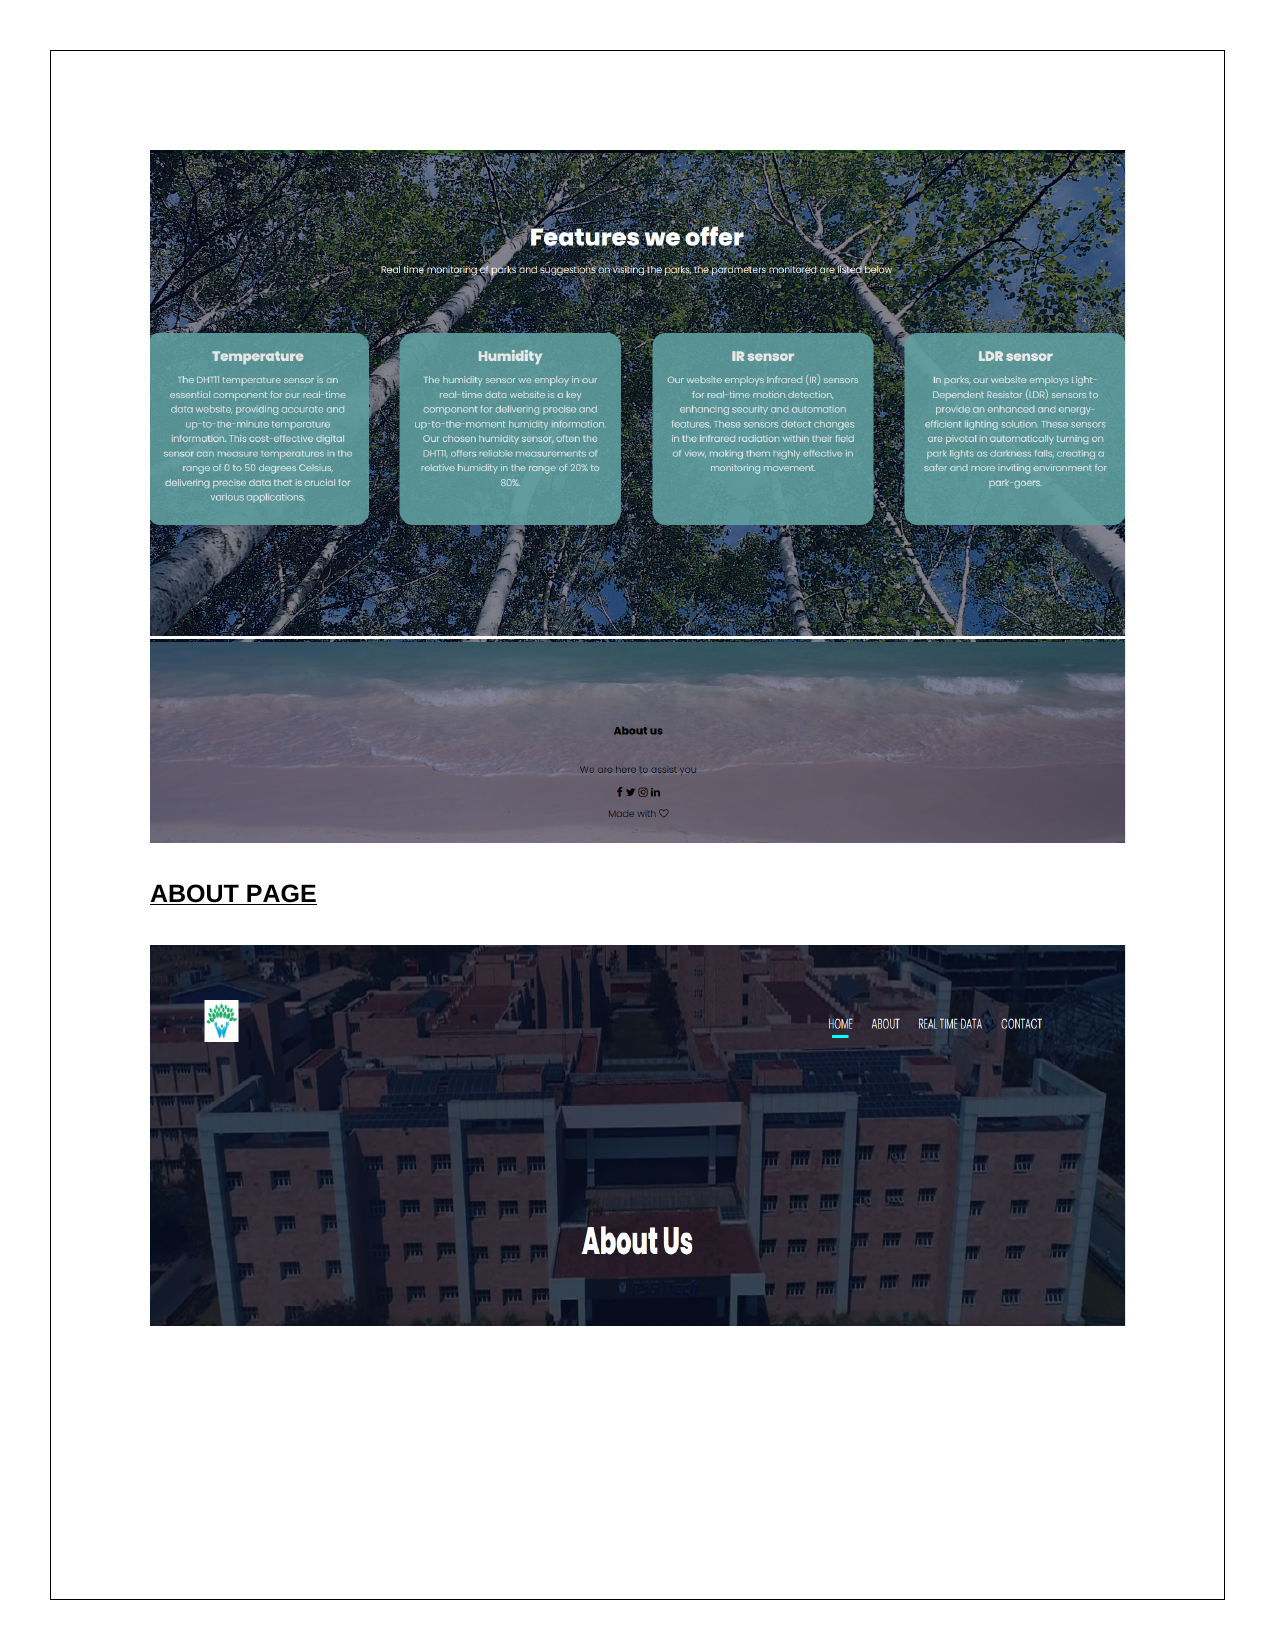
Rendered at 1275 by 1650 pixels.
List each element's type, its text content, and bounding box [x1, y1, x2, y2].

text ABOUT PAGE [150, 879, 1125, 908]
picture [150, 945, 1125, 1326]
picture [150, 150, 1125, 636]
picture [150, 639, 1125, 843]
